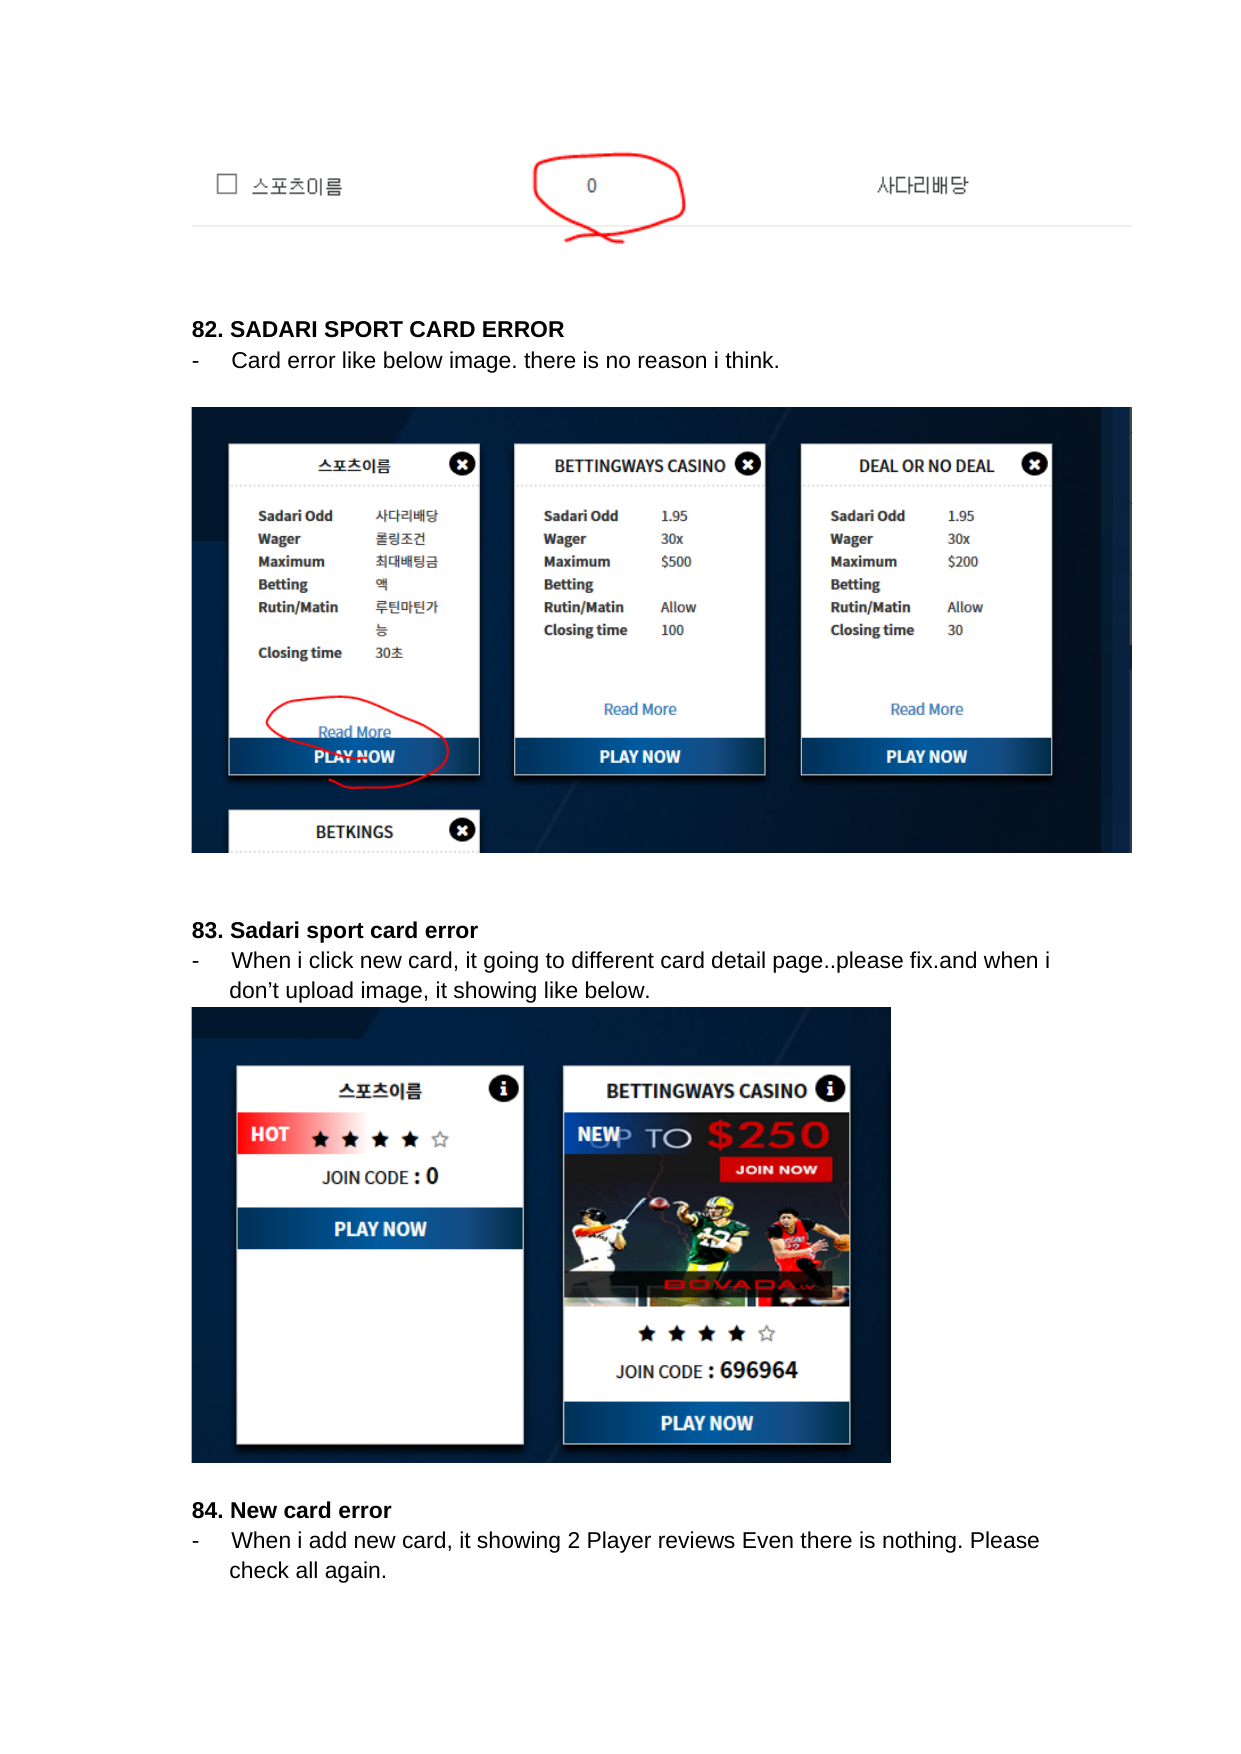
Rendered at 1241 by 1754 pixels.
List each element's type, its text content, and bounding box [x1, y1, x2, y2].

picture [191, 150, 1132, 252]
text - When i add new card, it showing 2 Player reviews Even there is nothing. Please check all again. [192, 1527, 1090, 1583]
text 82. SADARI SPORT CARD ERROR [192, 316, 1090, 343]
text 83. Sadari sport card error [192, 917, 1090, 943]
picture [191, 407, 1132, 853]
text - Card error like below image. there is no reason i think. [192, 347, 1090, 373]
picture [191, 1007, 891, 1463]
text 84. New card error [192, 1497, 1090, 1523]
text - When i click new card, it going to different card detail page..please fix.and when i don’t upload image, it showing like below. [192, 947, 1090, 1004]
